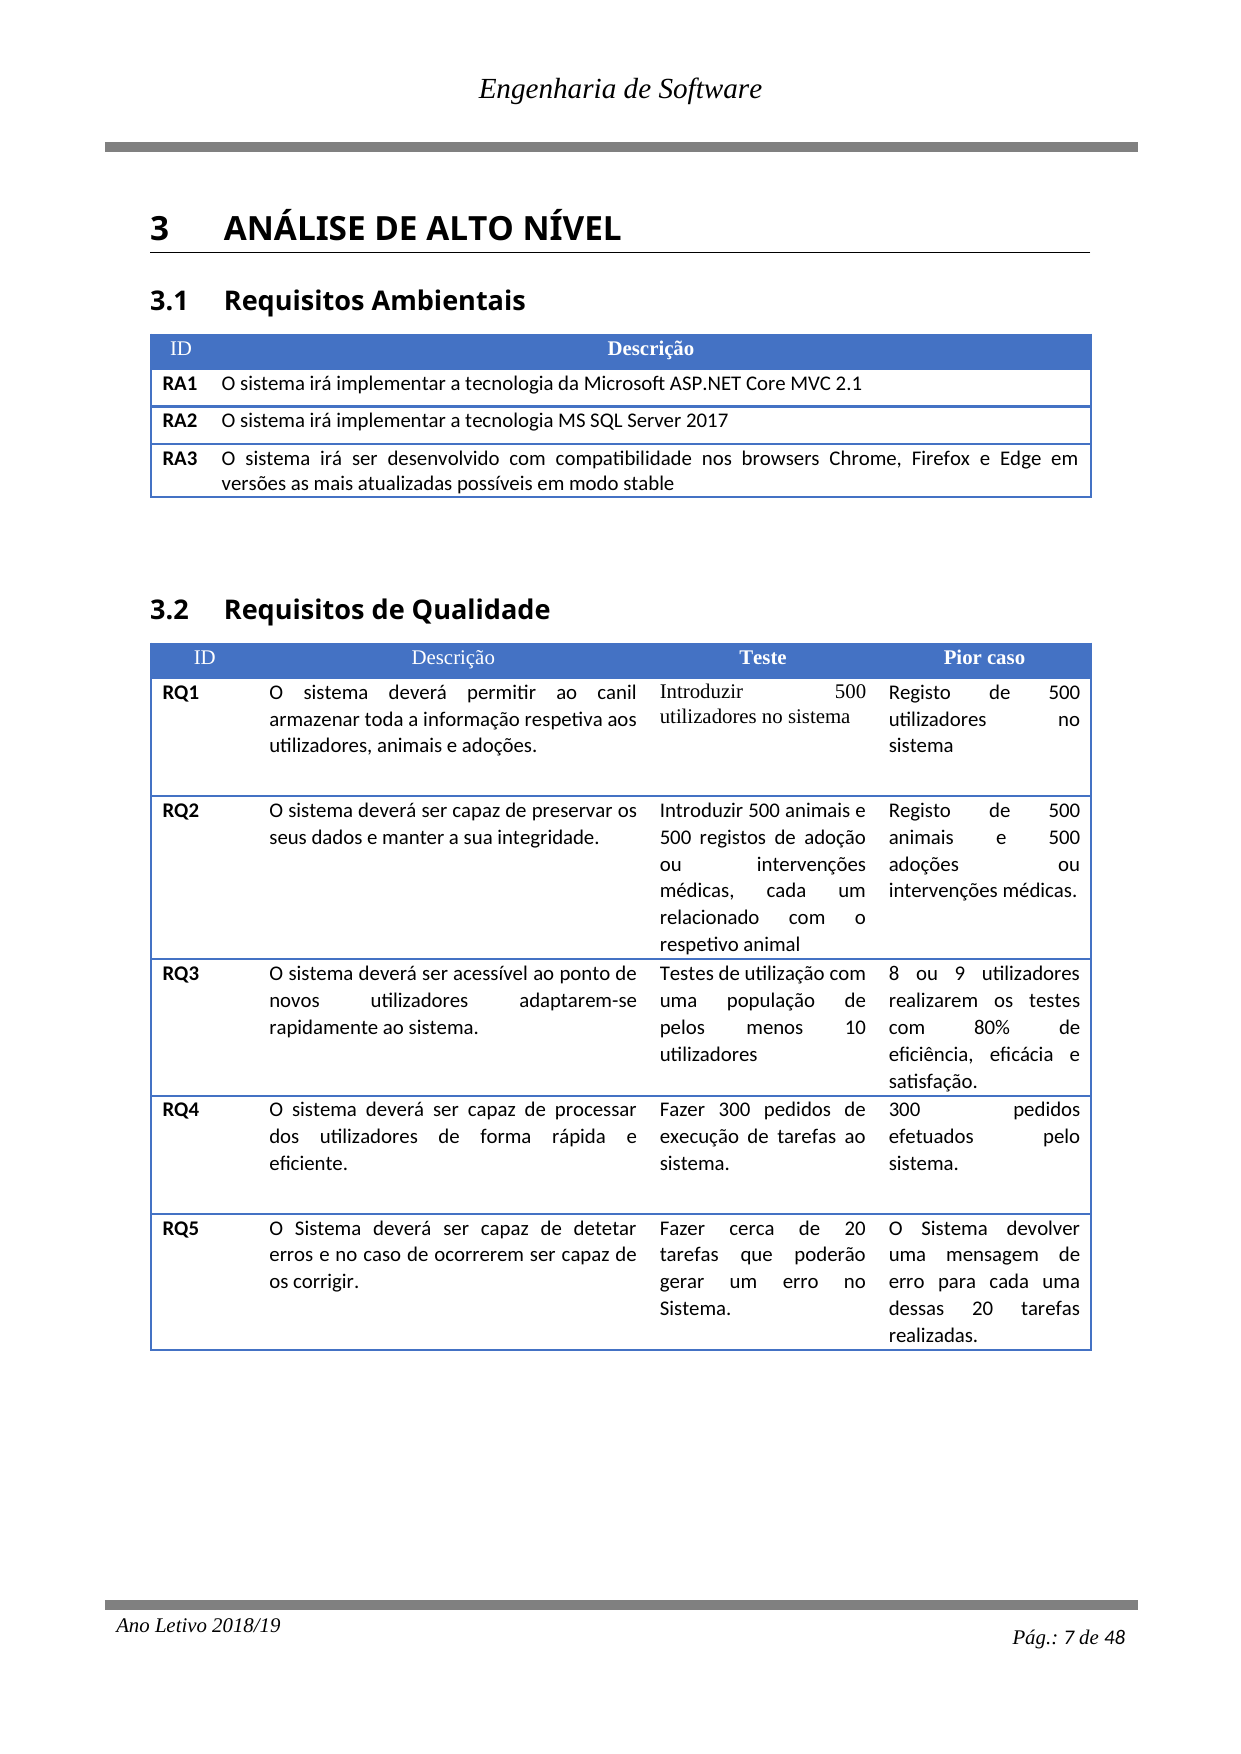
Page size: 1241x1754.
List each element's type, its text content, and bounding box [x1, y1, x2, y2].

table_cell O sistema irá implementar a tecnologia da Microsoft ASP.NET Core MVC 2.1 [210, 370, 1090, 405]
table_cell O sistema deverá ser capaz de processar dos utilizadores de forma rápida e eficiente. [258, 1097, 648, 1213]
table_cell RQ4 [152, 1097, 258, 1213]
table_cell Fazer cerca de 20 tarefas que poderão gerar um erro no Sistema. [648, 1215, 877, 1349]
table_cell RA3 [152, 445, 210, 496]
table_cell Fazer 300 pedidos de execução de tarefas ao sistema. [648, 1097, 877, 1213]
table_cell O sistema deverá ser capaz de preservar os seus dados e manter a sua integridade. [258, 797, 648, 958]
table_header Descrição [258, 645, 648, 677]
table_cell 300 pedidos efetuados pelo sistema. [877, 1097, 1090, 1213]
table_cell O sistema deverá ser acessível ao ponto de novos utilizadores adaptarem-se rapidamente ao sistema. [258, 960, 648, 1094]
table_cell 8 ou 9 utilizadores realizarem os testes com 80% de eficiência, eficácia e satisfação. [877, 960, 1090, 1094]
subtitle 3.1 Requisitos Ambientais [150, 282, 1090, 318]
table_cell Registo de 500 animais e 500 adoções ou intervenções médicas. [877, 797, 1090, 958]
table_header ID [152, 336, 210, 368]
table_cell O sistema irá implementar a tecnologia MS SQL Server 2017 [210, 408, 1090, 443]
table_cell Testes de utilização com uma população de pelos menos 10 utilizadores [648, 960, 877, 1094]
table_cell RA1 [152, 370, 210, 405]
table_header Pior caso [877, 645, 1090, 677]
table_cell Introduzir 500 animais e 500 registos de adoção ou intervenções médicas, cada um relacionado com o respetivo animal [648, 797, 877, 958]
table_cell RQ5 [152, 1215, 258, 1349]
subtitle 3.2 Requisitos de Qualidade [150, 591, 1090, 627]
table_cell Introduzir 500 utilizadores no sistema [648, 679, 877, 795]
table_cell O sistema irá ser desenvolvido com compatibilidade nos browsers Chrome, Firefox e Edge em versões as mais atualizadas possíveis em modo stable [210, 445, 1090, 496]
table_header Teste [648, 645, 877, 677]
table_header ID [152, 645, 258, 677]
table_cell RA2 [152, 408, 210, 443]
table_cell O sistema deverá permitir ao canil armazenar toda a informação respetiva aos utilizadores, animais e adoções. [258, 679, 648, 795]
table_cell RQ2 [152, 797, 258, 958]
table_cell RQ1 [152, 679, 258, 795]
table_cell O Sistema deverá ser capaz de detetar erros e no caso de ocorrerem ser capaz de os corrigir. [258, 1215, 648, 1349]
table_cell O Sistema devolver uma mensagem de erro para cada uma dessas 20 tarefas realizadas. [877, 1215, 1090, 1349]
subtitle 3 ANÁLISE DE ALTO NÍVEL [150, 205, 1090, 252]
table_header Descrição [210, 336, 1090, 368]
table_cell Registo de 500 utilizadores no sistema [877, 679, 1090, 795]
table_cell RQ3 [152, 960, 258, 1094]
